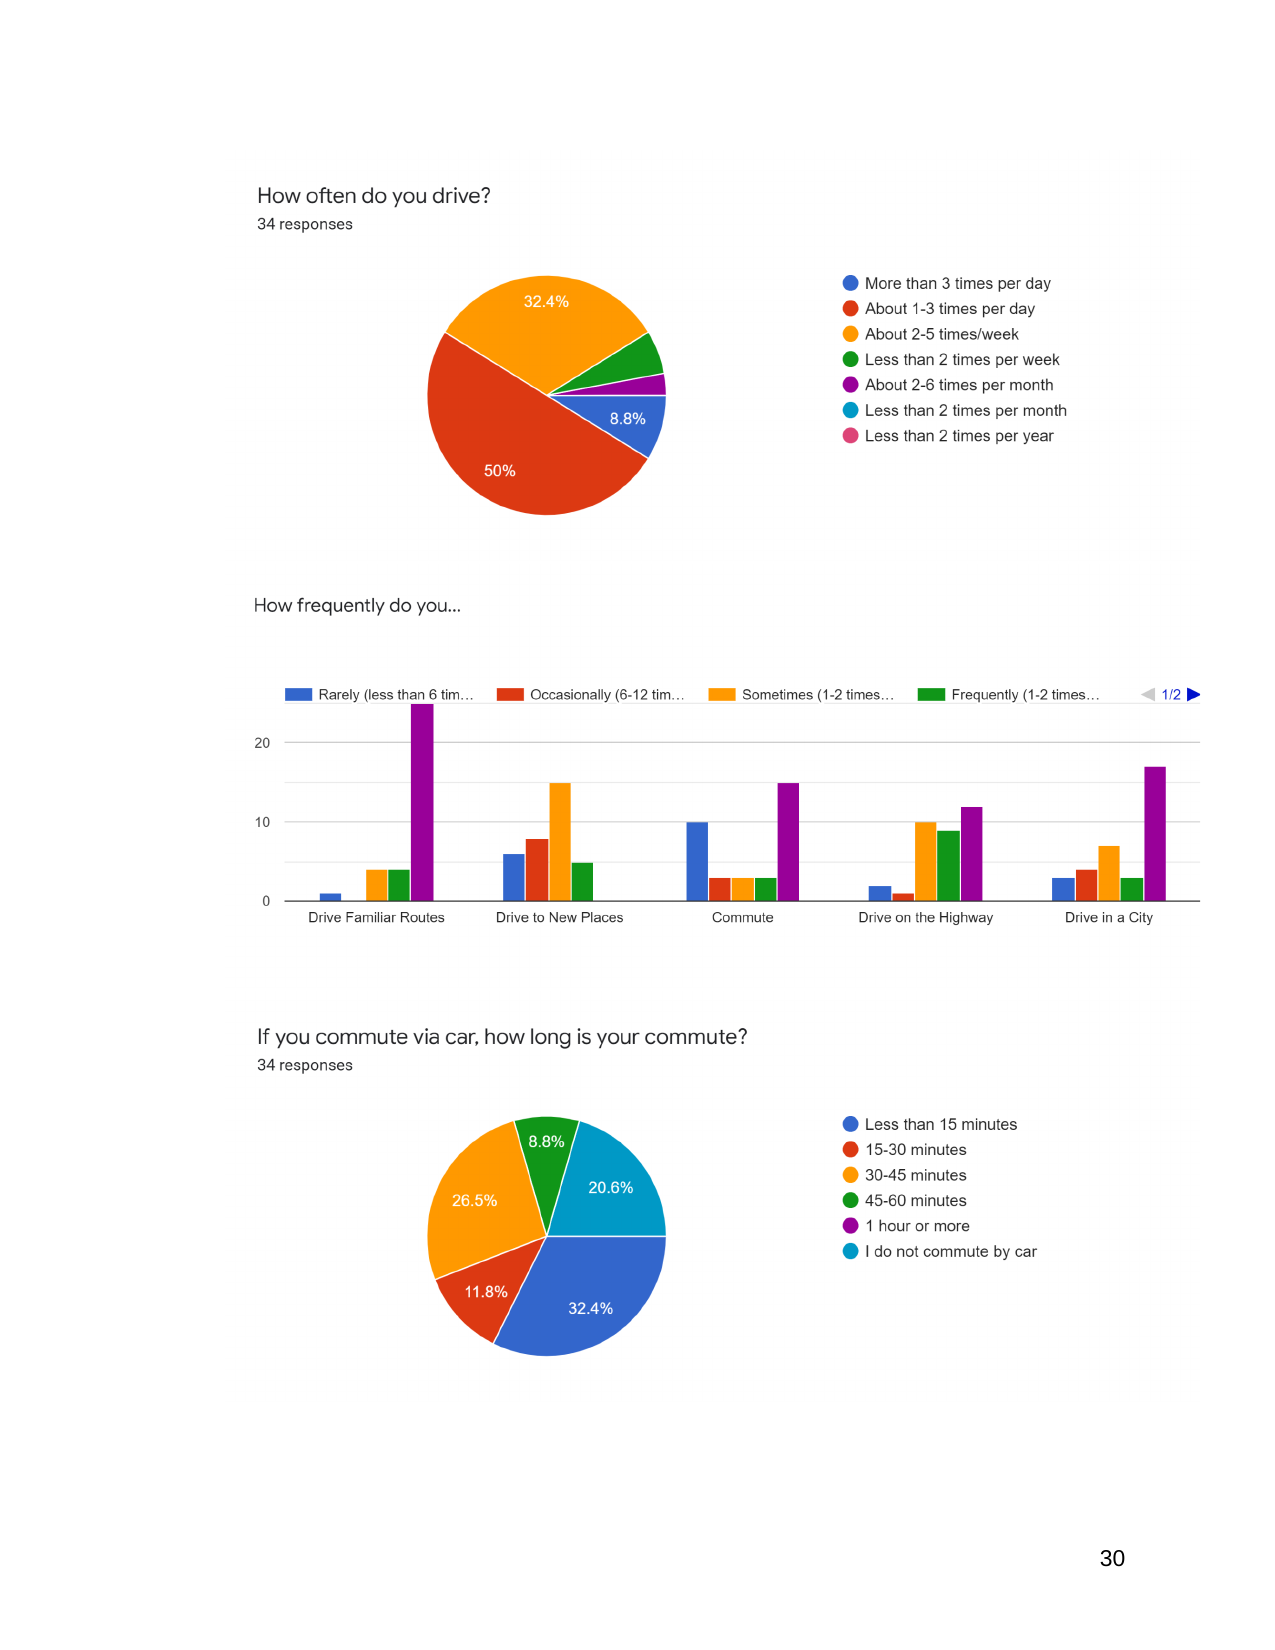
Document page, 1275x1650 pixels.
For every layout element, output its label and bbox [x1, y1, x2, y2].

picture [225, 991, 1200, 1402]
picture [225, 564, 1200, 988]
picture [225, 150, 1200, 561]
